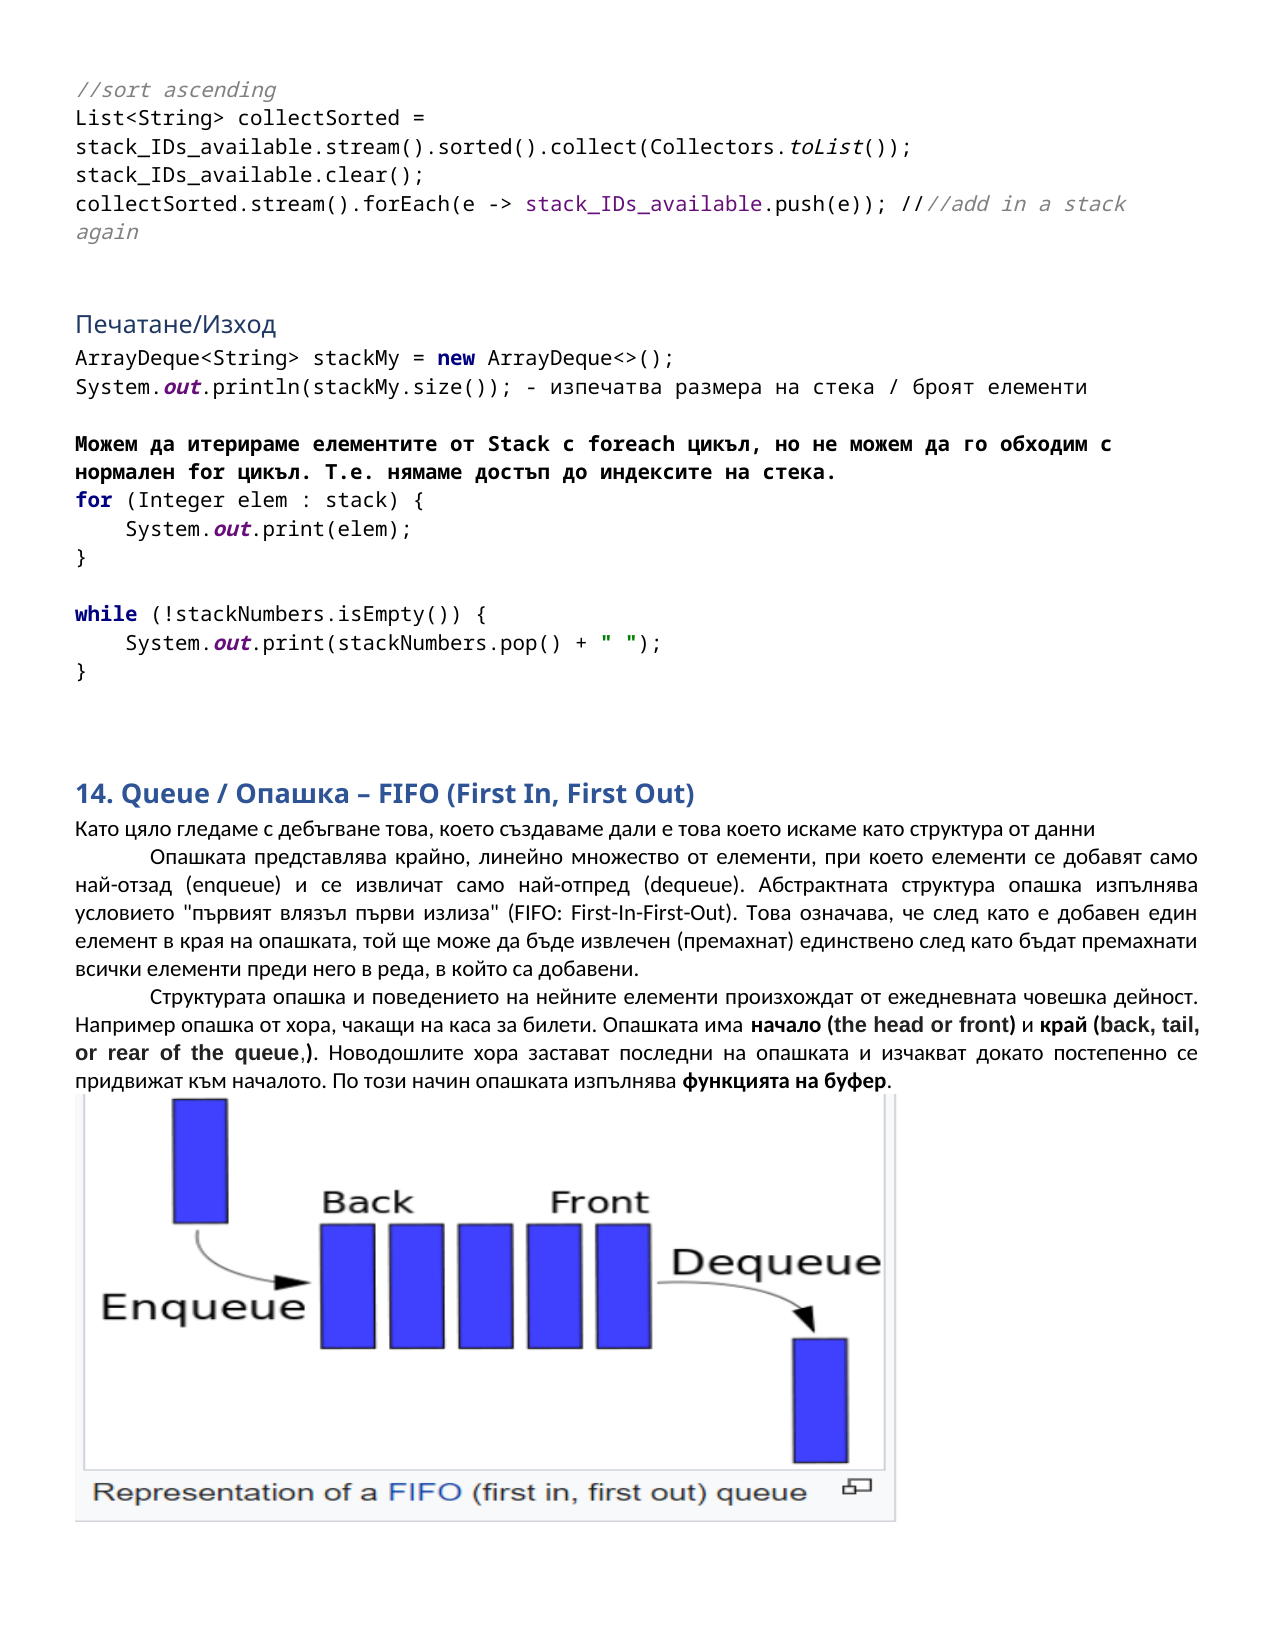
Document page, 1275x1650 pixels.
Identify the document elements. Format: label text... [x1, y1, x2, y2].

subtitle 14. Queue / Опашка – FIFO (First In, First Out) [75, 774, 1200, 811]
text //sort ascending List<String> collectSorted = stack_IDs_available.stream().sorted().collect(Collectors.toList()); stack_IDs_available.clear(); [75, 75, 1200, 189]
text Опашката представлява крайно, линейно множество от елементи, при което елементи се добавят само най-отзад (enqueue) и се извличат само най-отпред (dequeue). Абстрактната структура опашка изпълнява условието "първият влязъл първи излиза" (FIFO: First-In-First-Out). Това означава, че след като е добавен един елемент в края на опашката, той ще може да бъде извлечен (премахнат) единствено след като бъдат премахнати всички елементи преди него в реда, в който са добавени. [75, 842, 1200, 982]
text ArrayDeque<String> stackMy = new ArrayDeque<>(); System.out.println(stackMy.size()); - изпечатва размера на стека / броят елементи [75, 343, 1200, 400]
picture [75, 1094, 905, 1527]
text Като цяло гледаме с дебъгване това, което създаваме дали е това което искаме като структура от данни [75, 814, 1200, 842]
text collectSorted.stream().forEach(e -> stack_IDs_available.push(e)); ////add in a stack again [75, 189, 1200, 246]
text Структурата опашка и поведението на нейните елементи произхождат от ежедневната човешка дейност. Например опашка от хора, чакащи на каса за билети. Опашката има начало (the head or front) и край (back, tail, or rear of the queue,). Новодошлите хора застават последни на опашката и изчакват докато постепенно се придвижат към началото. По този начин опашката изпълнява функцията на буфер. [75, 982, 1200, 1094]
text while (!stackNumbers.isEmpty()) { System.out.print(stackNumbers.pop() + " "); } [75, 599, 1200, 685]
text Можем да итерираме елементите от Stack с foreach цикъл, но не можем да го обходим с нормален for цикъл. Т.е. нямаме достъп до индексите на стека. [75, 429, 1200, 486]
text for (Integer elem : stack) { System.out.print(elem); } [75, 486, 1200, 571]
subtitle Печатане/Изход [75, 307, 1200, 341]
